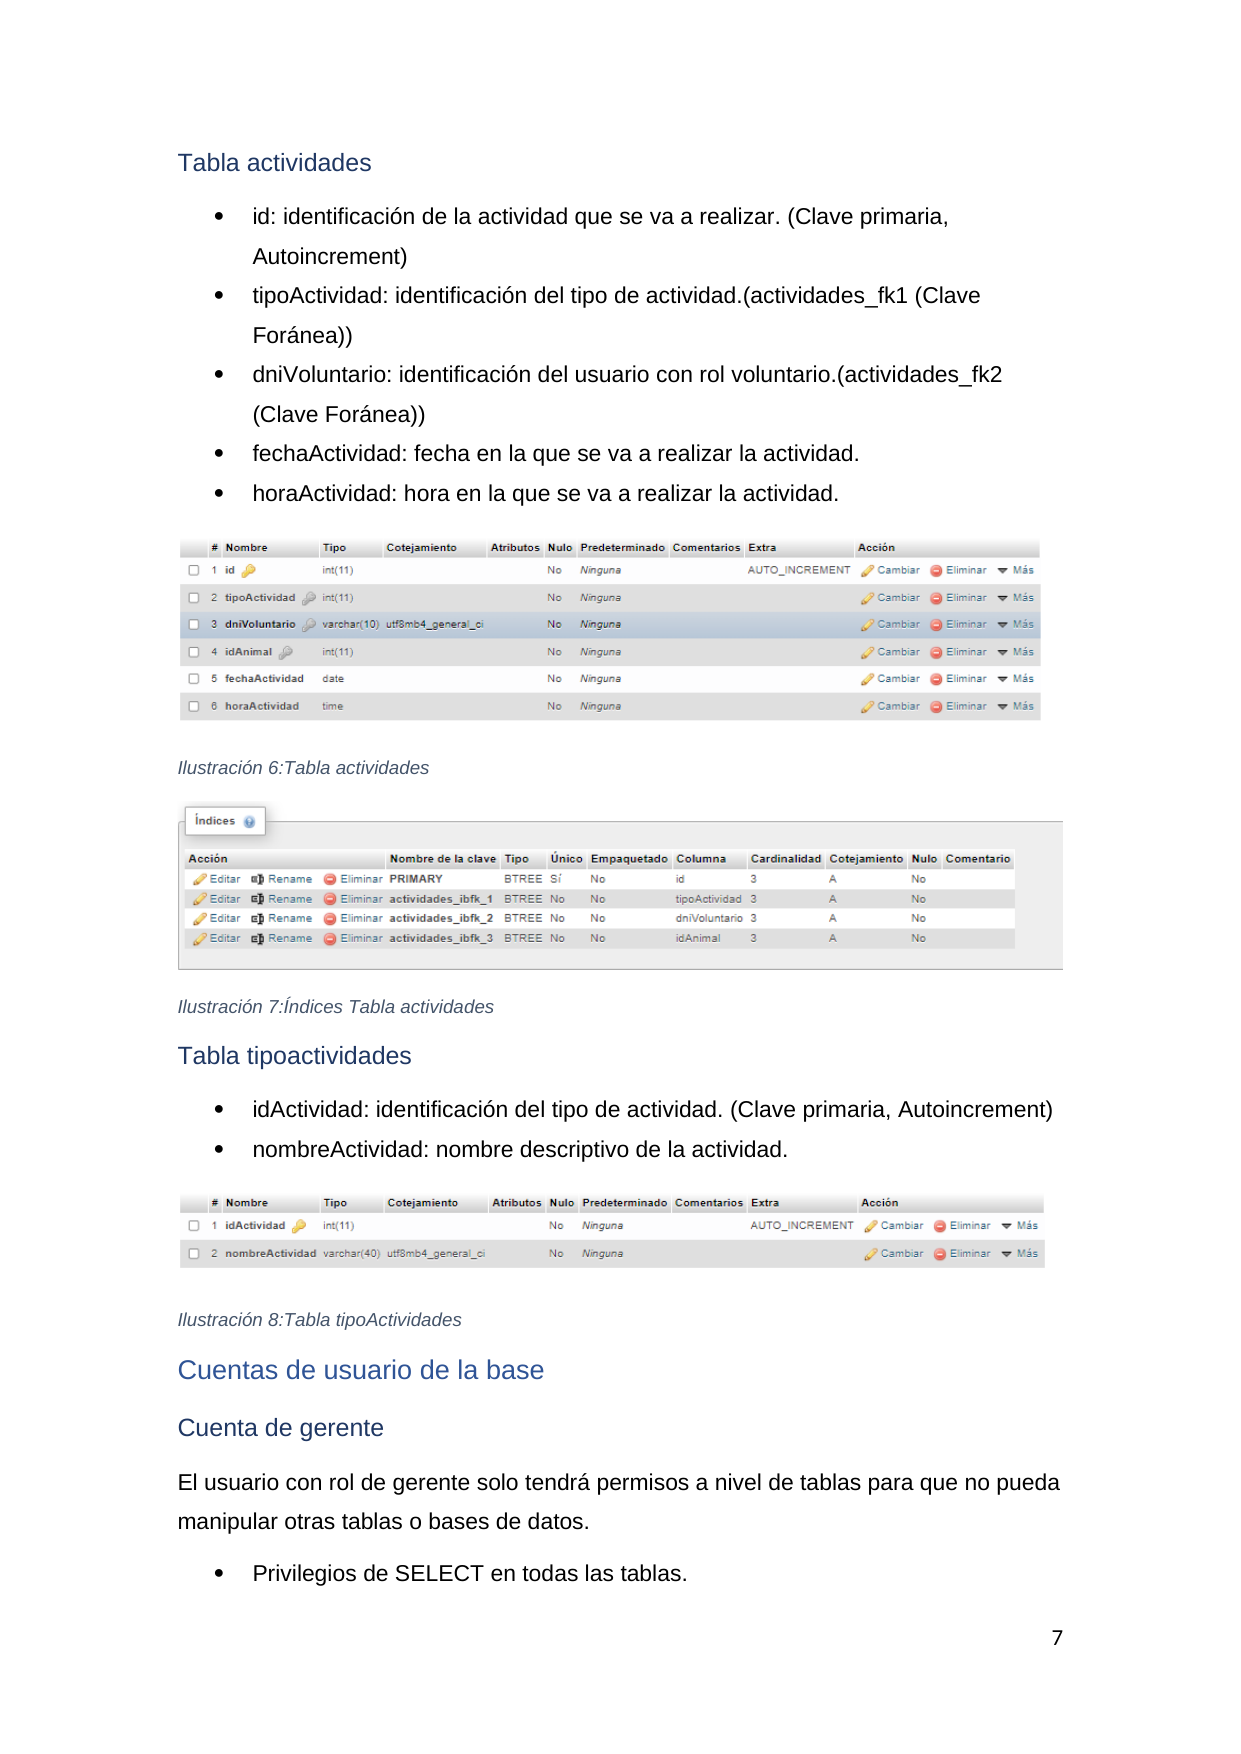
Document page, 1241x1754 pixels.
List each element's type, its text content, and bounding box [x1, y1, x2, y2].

list idActividad: identificación del tipo de actividad. (Clave primaria, Autoincrement) [215, 1096, 1063, 1123]
picture [177, 531, 1063, 731]
subtitle Cuentas de usuario de la base [177, 1354, 1063, 1385]
list fechaActividad: fecha en la que se va a realizar la actividad. [215, 440, 1063, 466]
list tipoActividad: identificación del tipo de actividad.(actividades_fk1 (Clave Foránea)) [215, 282, 1063, 348]
subtitle Tabla actividades [177, 148, 1063, 176]
text Ilustración 8:Tabla tipoActividades [177, 1309, 1063, 1331]
subtitle Cuenta de gerente [177, 1413, 1063, 1442]
text El usuario con rol de gerente solo tendrá permisos a nivel de tablas para que no pueda manipular otras tablas o bases de datos. [177, 1469, 1063, 1535]
list nombreActividad: nombre descriptivo de la actividad. [215, 1136, 1063, 1162]
list Privilegios de SELECT en todas las tablas. [215, 1560, 1063, 1587]
list id: identificación de la actividad que se va a realizar. (Clave primaria, Autoincrement) [215, 203, 1063, 269]
text Ilustración 7:Índices Tabla actividades [177, 996, 1063, 1018]
picture [177, 1187, 1063, 1283]
picture [177, 801, 1063, 970]
list horaActividad: hora en la que se va a realizar la actividad. [215, 479, 1063, 506]
text Ilustración 6:Tabla actividades [177, 757, 1063, 778]
list dniVoluntario: identificación del usuario con rol voluntario.(actividades_fk2 (Clave Foránea)) [215, 361, 1063, 427]
subtitle Tabla tipoactividades [177, 1041, 1063, 1069]
